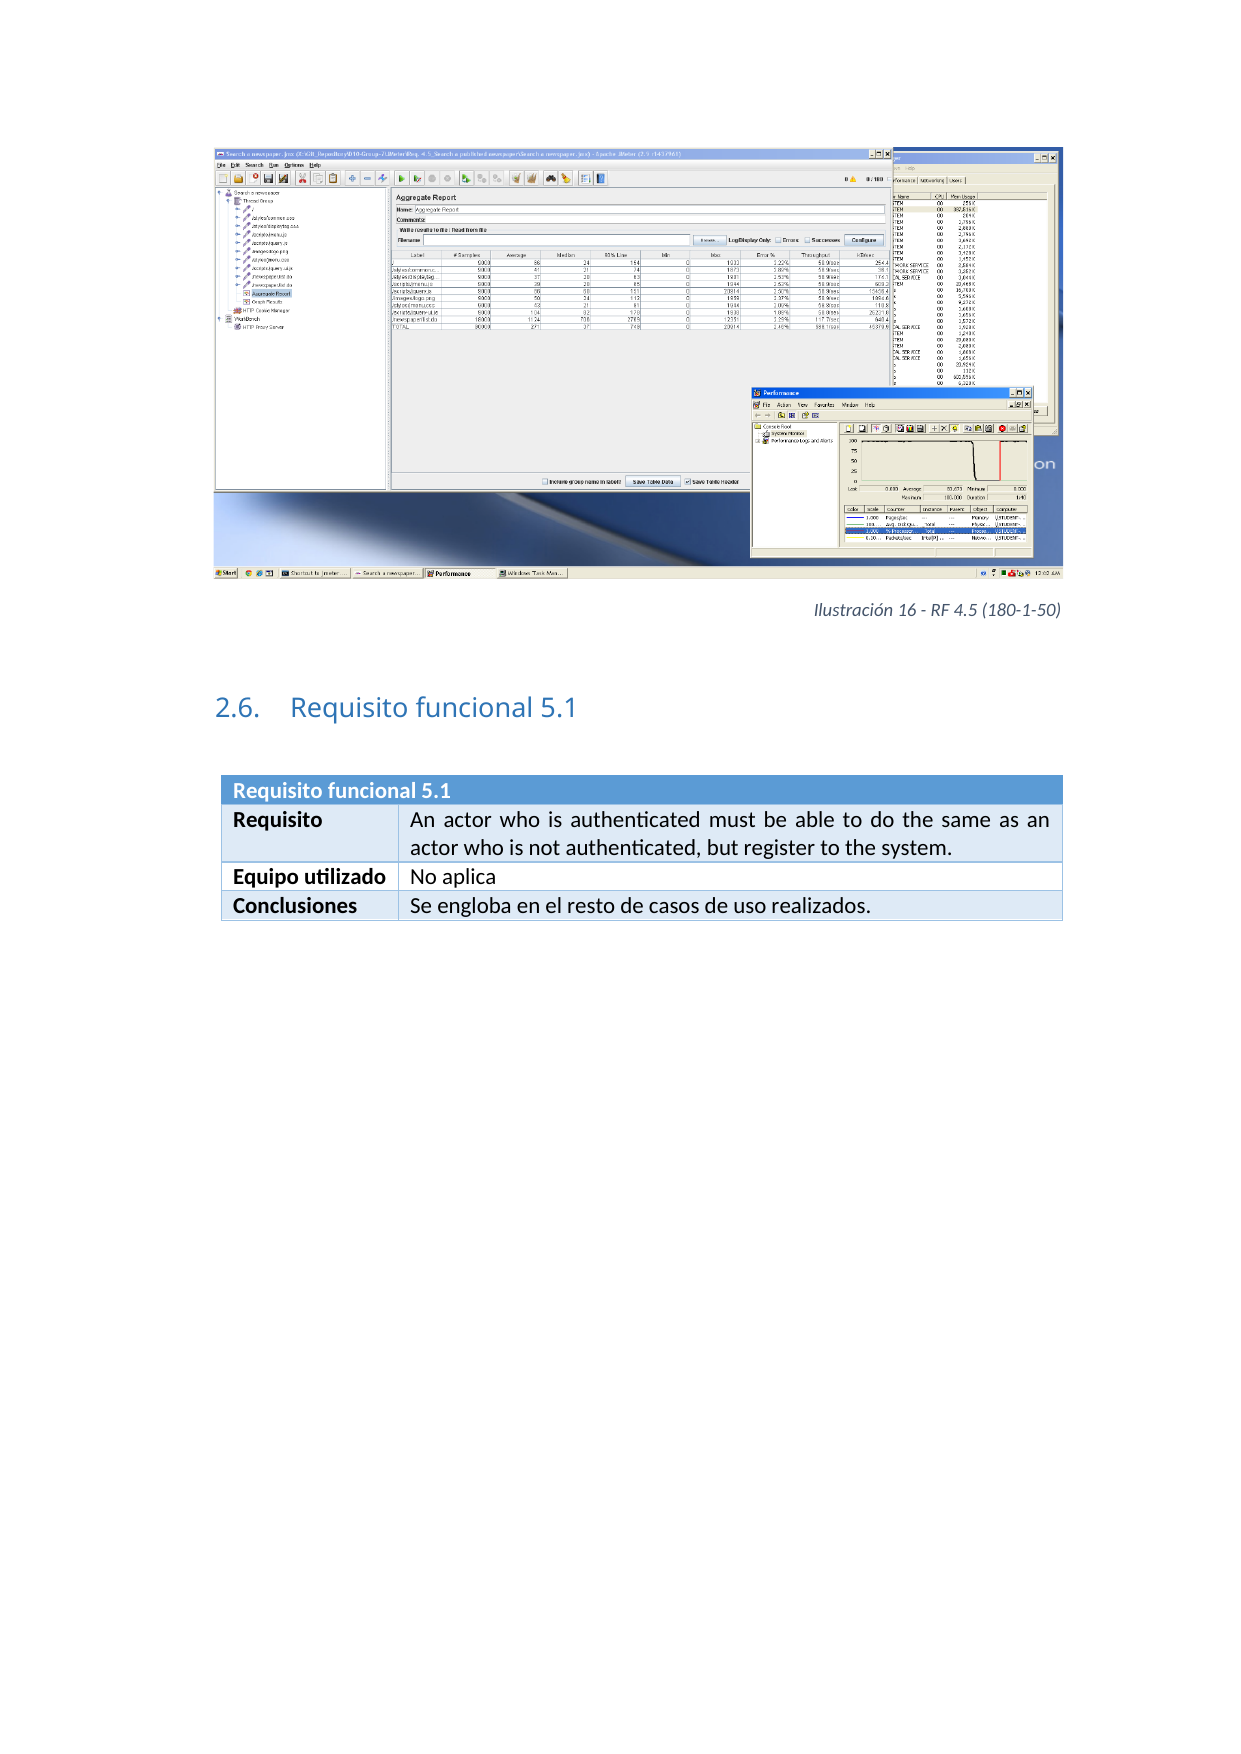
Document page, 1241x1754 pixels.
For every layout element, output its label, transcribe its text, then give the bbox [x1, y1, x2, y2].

picture [213, 147, 1064, 579]
table_cell Equipo utilizado [222, 863, 398, 890]
table_cell Conclusiones [222, 891, 398, 919]
text Ilustración - RF 4.5 (180-1-50) [177, 598, 1063, 621]
table_cell Requisito [222, 805, 398, 861]
table_cell No aplica [399, 863, 1062, 890]
subtitle Requisito funcional 5.1 [215, 688, 1063, 725]
table_cell Se engloba en el resto de casos de uso realizados. [399, 891, 1062, 919]
table_header Requisito funcional 5.1 [222, 776, 1062, 804]
table_cell An actor who is authenticated must be able to do the same as an actor who is not authenticated, but register to the system. [399, 805, 1062, 861]
